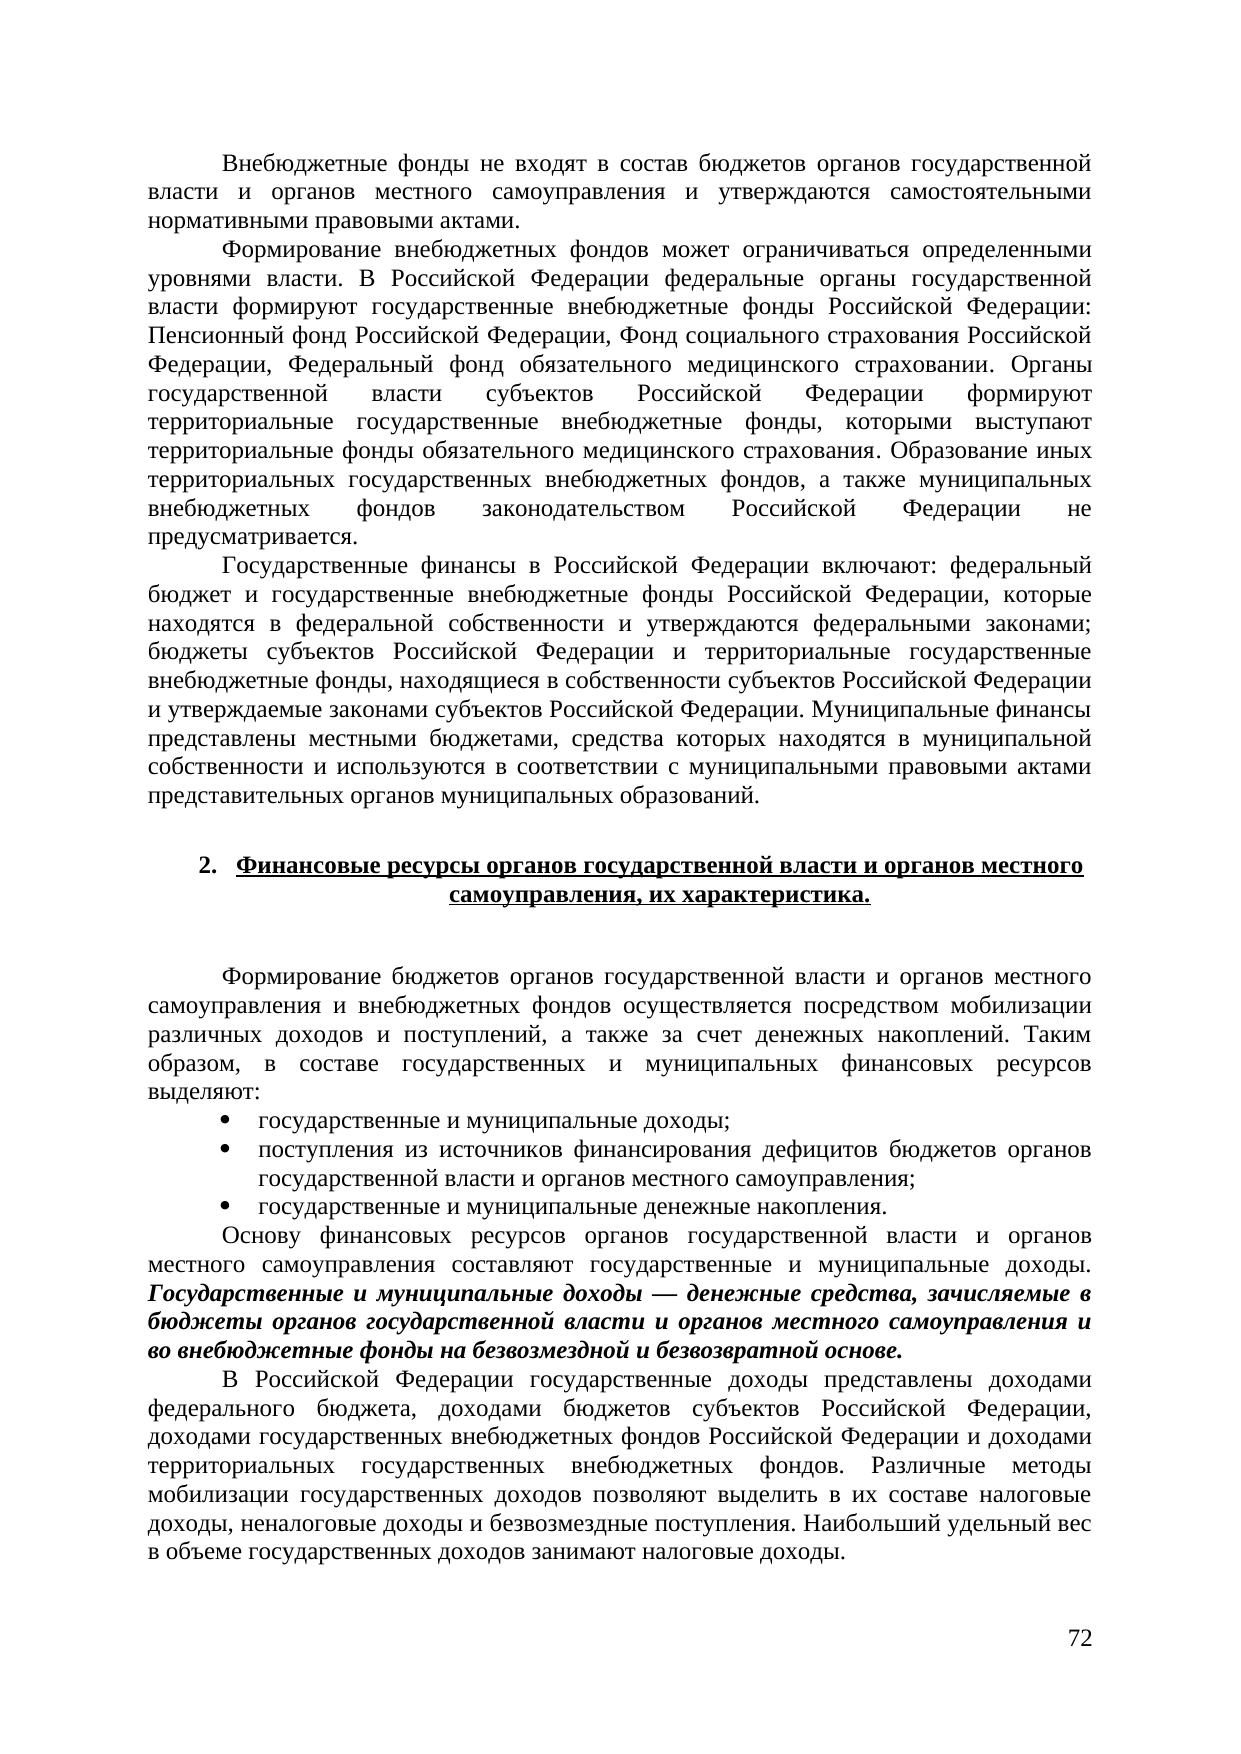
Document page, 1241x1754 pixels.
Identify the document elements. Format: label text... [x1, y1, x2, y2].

text государственные и муниципальные денежные накопления. [221, 1191, 1092, 1220]
text Основу финансовых ресурсов органов государственной власти и органов местного самоуправления составляют государственные и муниципальные доходы. Государственные и муниципальные доходы — денежные средства, зачисляемые в бюджеты органов государственной власти и органов местного самоуправления и во внебюджетные фонды на безвозмездной и безвозвратной основе. [148, 1220, 1092, 1364]
text В Российской Федерации государственные доходы представлены доходами федерального бюджета, доходами бюджетов субъектов Российской Федерации, доходами государственных внебюджетных фондов Российской Федерации и доходами территориальных государственных внебюджетных фондов. Различные методы мобилизации государственных доходов позволяют выделить в их составе налоговые доходы, неналоговые доходы и безвозмездные поступления. Наибольший удельный вес в объеме государственных доходов занимают налоговые доходы. [148, 1364, 1092, 1565]
subtitle Финансовые ресурсы органов государственной власти и органов местного самоуправления, их характеристика. [189, 850, 1092, 908]
text государственные и муниципальные доходы; [221, 1105, 1092, 1134]
text Формирование внебюджетных фондов может ограничиваться определенными уровнями власти. В Российской Федерации федеральные органы государственной власти формируют государственные внебюджетные фонды Российской Федерации: Пенсионный фонд Российской Федерации, Фонд социального страхования Российской Федерации, Федеральный фонд обязательного медицинского страховании. Органы государственной власти субъектов Российской Федерации формируют территориальные государственные внебюджетные фонды, которыми выступают территориальные фонды обязательного медицинского страхования. Образование иных территориальных государственных внебюджетных фондов, а также муниципальных внебюджетных фондов законодательством Российской Федерации не предусматривается. [148, 234, 1092, 550]
text Государственные финансы в Российской Федерации включают: федеральный бюджет и государственные внебюджетные фонды Российской Федерации, которые находятся в федеральной собственности и утверждаются федеральными законами; бюджеты субъектов Российской Федерации и территориальные государственные внебюджетные фонды, находящиеся в собственности субъектов Российской Федерации и утверждаемые законами субъектов Российской Федерации. Муниципальные финансы представлены местными бюджетами, средства которых находятся в муниципальной собственности и используются в соответствии с муниципальными правовыми актами представительных органов муниципальных образований. [148, 550, 1092, 809]
text поступления из источников финансирования дефицитов бюджетов органов государственной власти и органов местного самоуправления; [221, 1134, 1092, 1191]
text Внебюджетные фонды не входят в состав бюджетов органов государственной власти и органов местного самоуправления и утверждаются самостоятельными нормативными правовыми актами. [148, 148, 1092, 234]
text Формирование бюджетов органов государственной власти и органов местного самоуправления и внебюджетных фондов осуществляется посредством мобилизации различных доходов и поступлений, а также за счет денежных накоплений. Таким образом, в составе государственных и муниципальных финансовых ресурсов выделяют: [148, 961, 1092, 1105]
